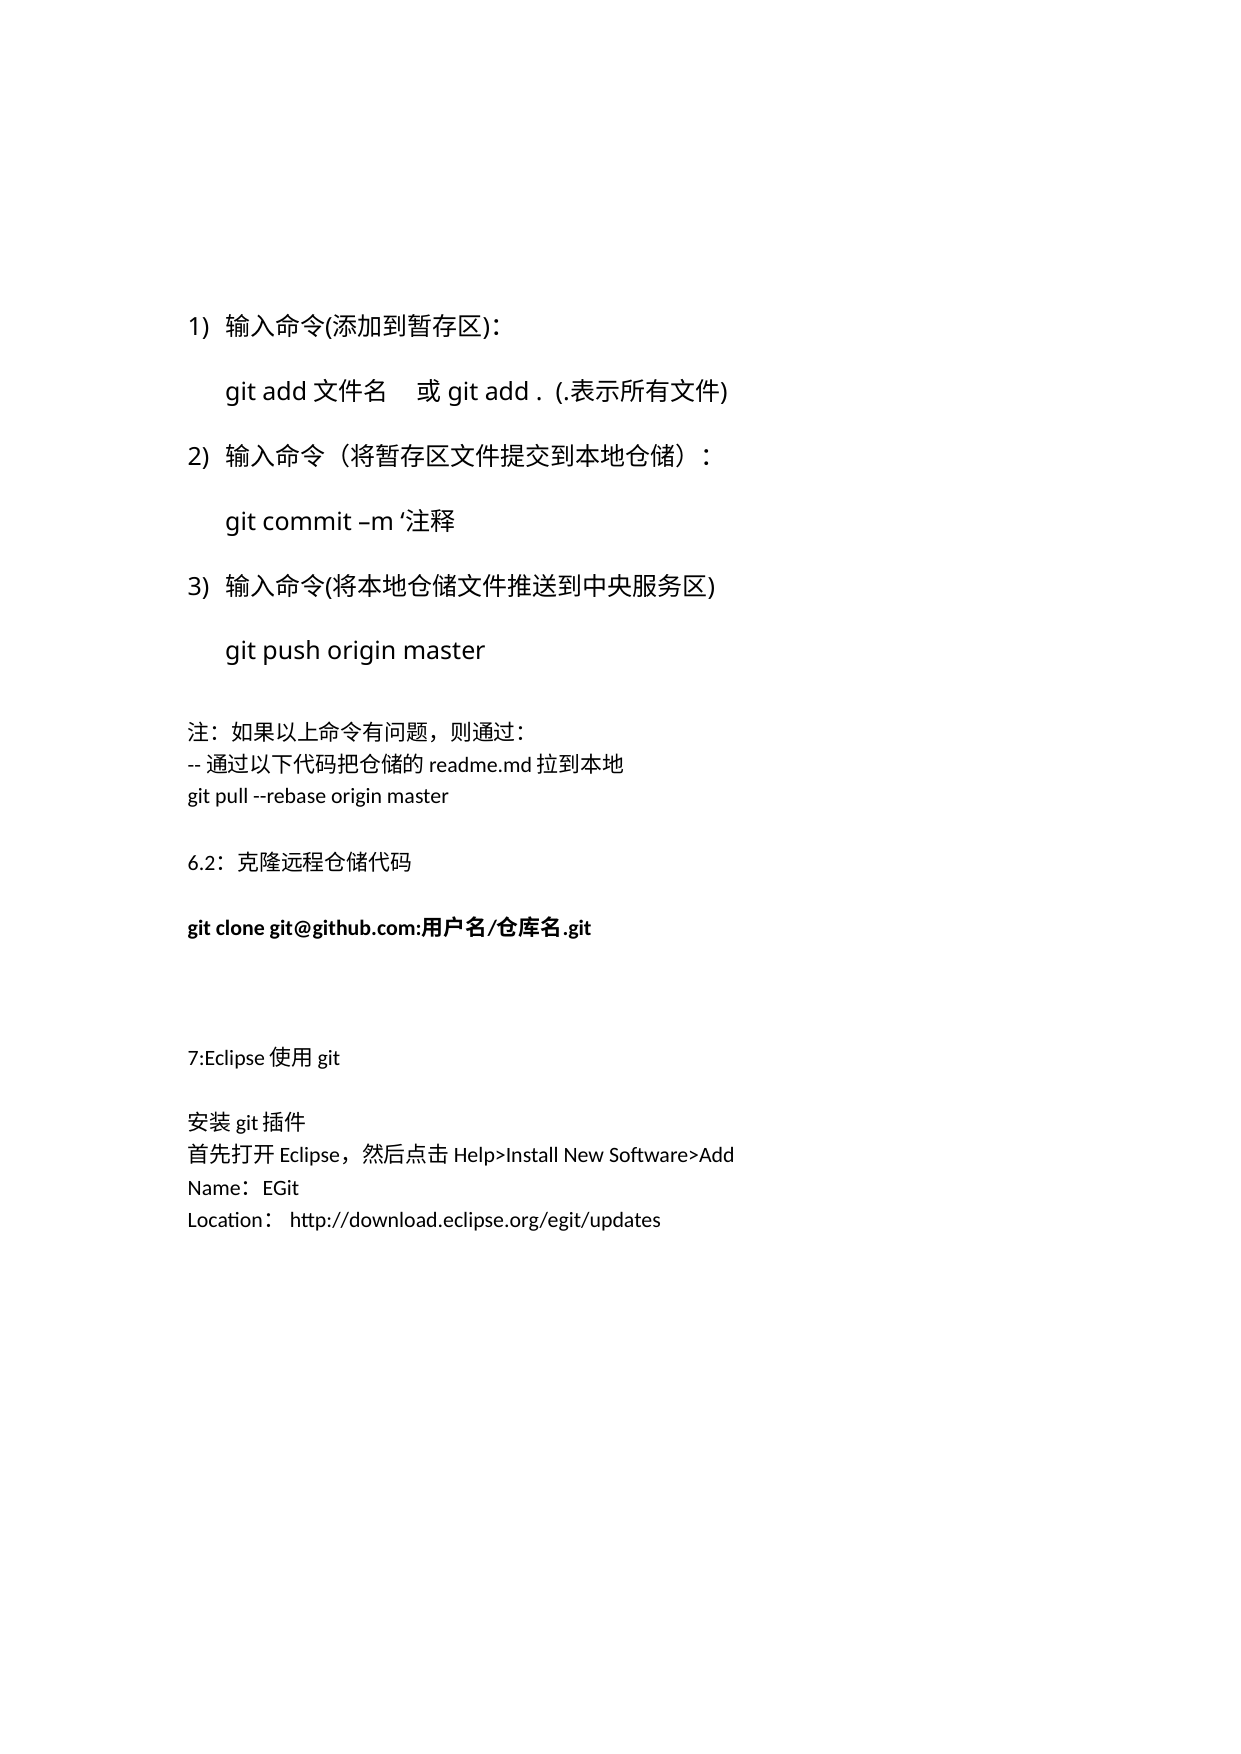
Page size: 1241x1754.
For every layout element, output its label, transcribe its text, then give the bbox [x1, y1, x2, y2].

text 首先打开Eclipse，然后点击Help>Install New Software>Add [187, 1137, 1053, 1169]
text git commit –m ‘注释 [225, 487, 1053, 552]
text 6.2：克隆远程仓储代码 [187, 844, 1053, 877]
list 输入命令(将本地仓储文件推送到中央服务区) [187, 552, 1053, 617]
list 输入命令(添加到暂存区)： [187, 292, 1053, 357]
text 7:Eclipse使用git [187, 1039, 1053, 1072]
text -- 通过以下代码把仓储的readme.md拉到本地 [187, 747, 1053, 779]
text 注：如果以上命令有问题，则通过： [187, 714, 1053, 747]
text 安装git插件 [187, 1104, 1053, 1137]
text git pull --rebase origin master [187, 779, 1053, 812]
list 输入命令（将暂存区文件提交到本地仓储）： [187, 422, 1053, 487]
text git clone git@github.com:用户名/仓库名.git [187, 909, 1053, 942]
text git push origin master [225, 617, 1053, 682]
text git add 文件名 或 git add . (.表示所有文件) [225, 357, 1053, 422]
text Location： http://download.eclipse.org/egit/updates [187, 1202, 1053, 1234]
text Name：EGit [187, 1169, 1053, 1202]
